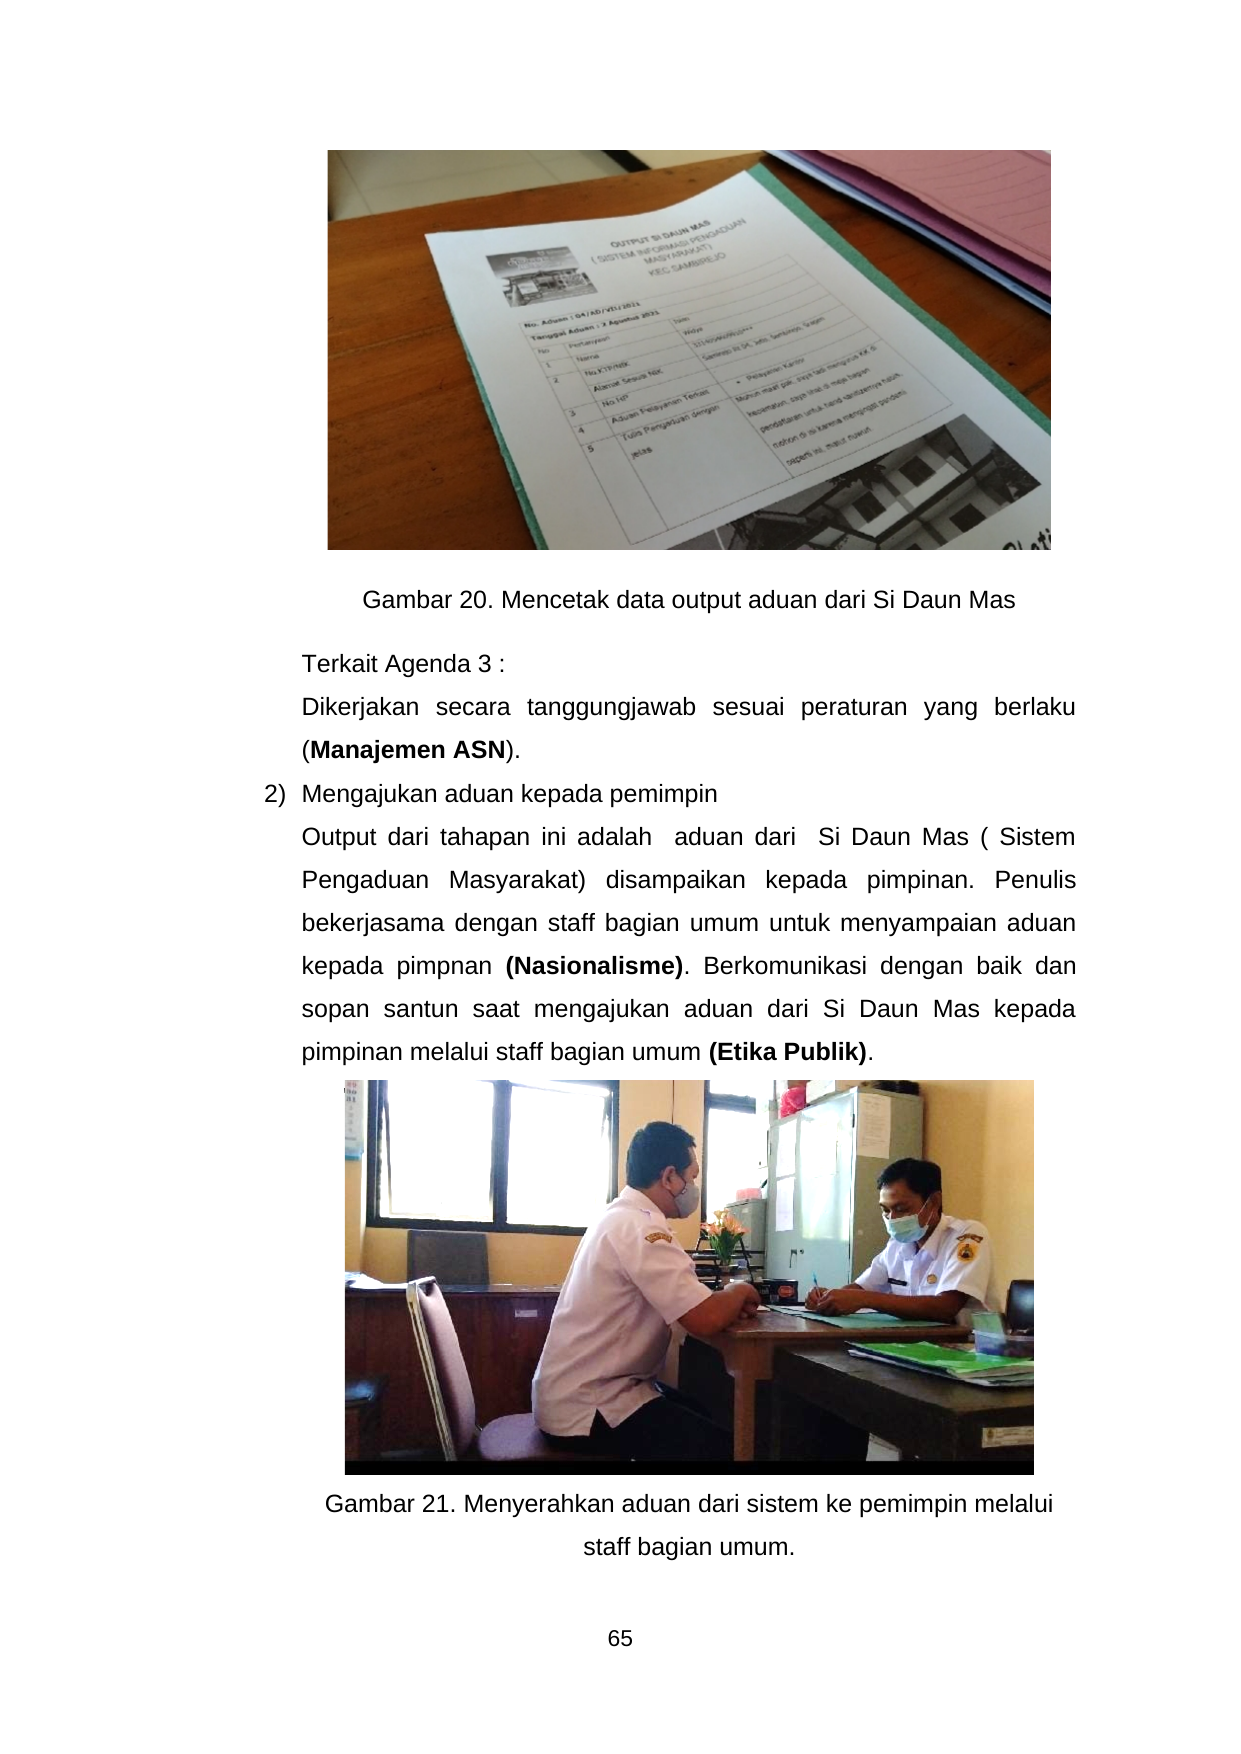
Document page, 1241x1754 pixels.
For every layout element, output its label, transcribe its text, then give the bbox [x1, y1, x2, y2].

picture [327, 150, 1051, 550]
text Gambar 21. Menyerahkan aduan dari sistem ke pemimpin melalui staff bagian umum. [301, 1489, 1077, 1561]
text Dikerjakan secara tanggungjawab sesuai peraturan yang berlaku (Manajemen ASN). [301, 692, 1077, 764]
list Mengajukan aduan kepada pemimpin [264, 778, 1077, 807]
picture [344, 1080, 1034, 1475]
text Terkait Agenda 3 : [301, 649, 1077, 678]
list Gambar 20. Mencetak data output aduan dari Si Daun Mas [301, 585, 1077, 614]
text Output dari tahapan ini adalah aduan dari Si Daun Mas ( Sistem Pengaduan Masyarakat) disampaikan kepada pimpinan. Penulis bekerjasama dengan staff bagian umum untuk menyampaian aduan kepada pimpnan (Nasionalisme). Berkomunikasi dengan baik dan sopan santun saat mengajukan aduan dari Si Daun Mas kepada pimpinan melalui staff bagian umum (Etika Publik). [301, 822, 1077, 1066]
